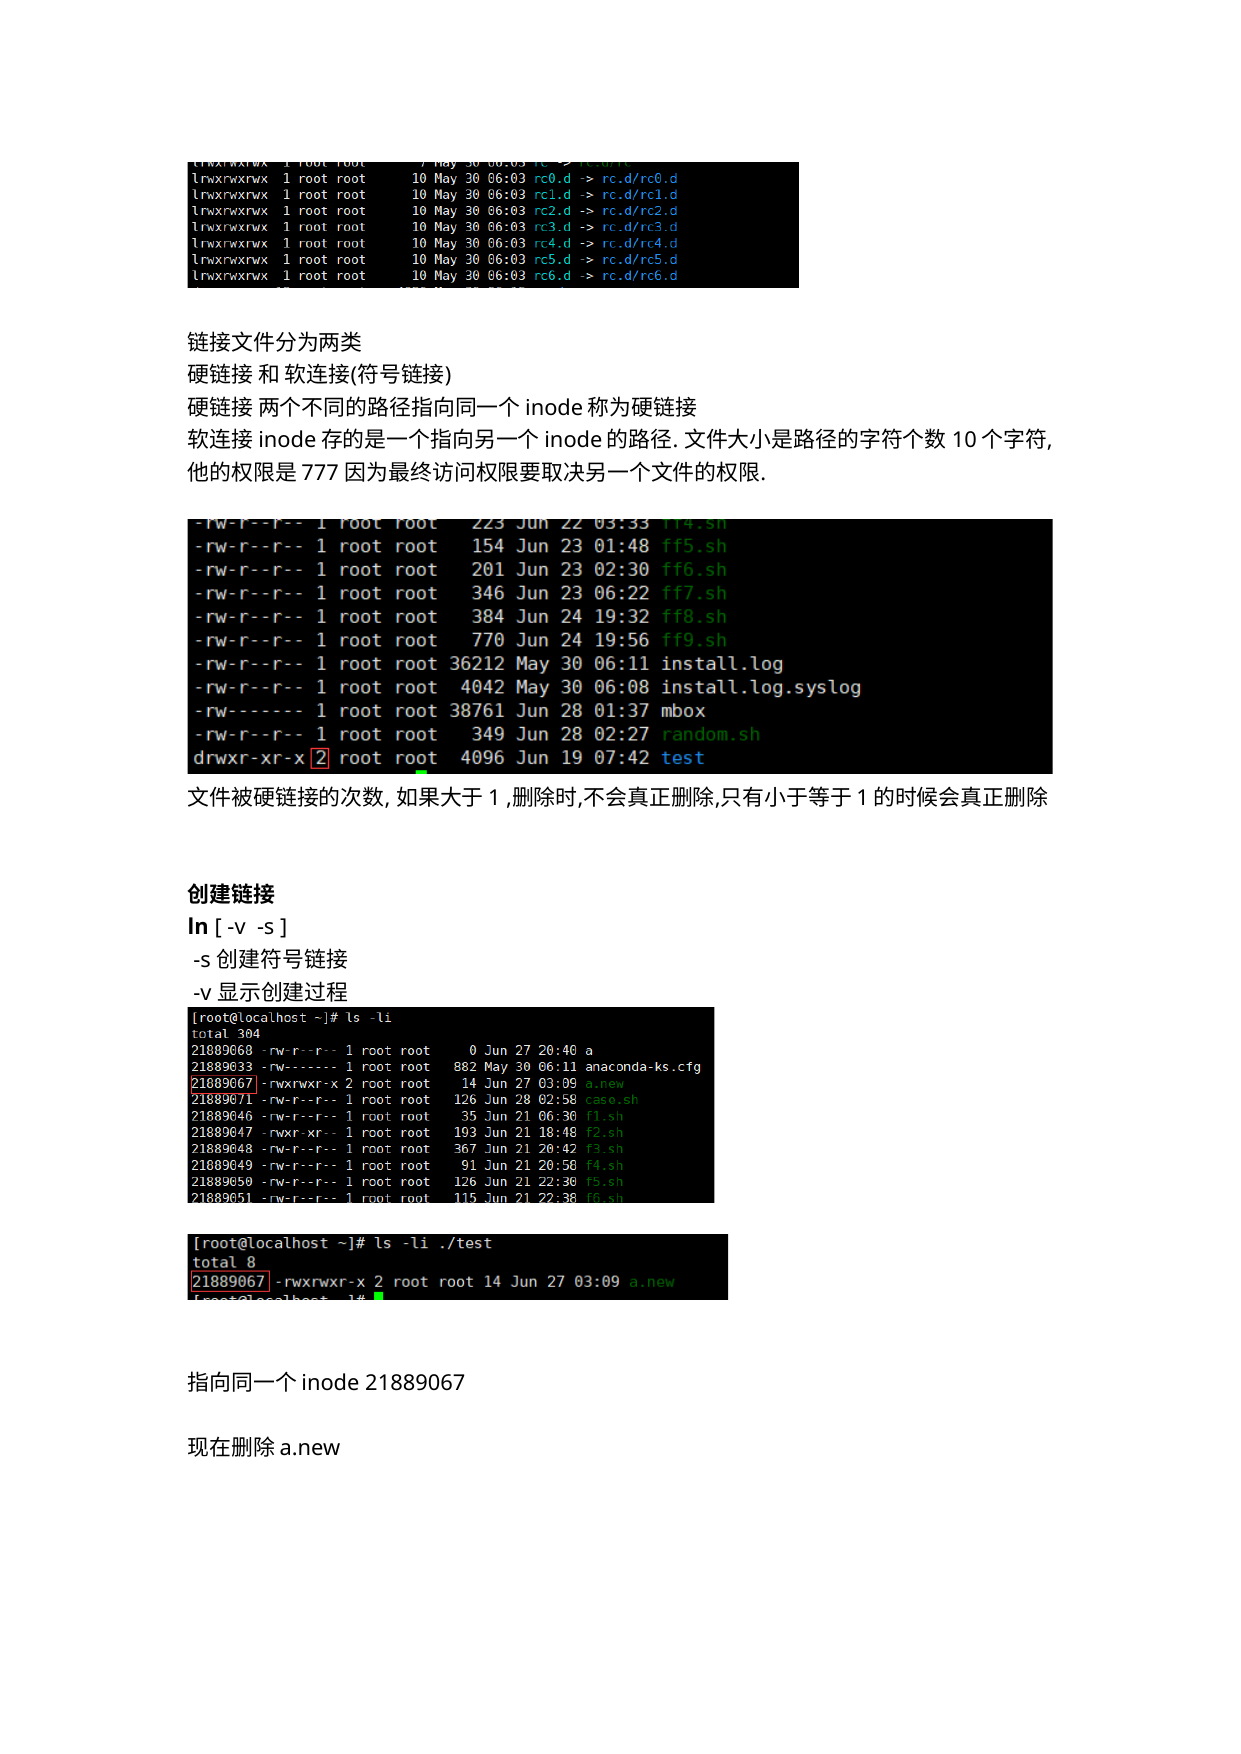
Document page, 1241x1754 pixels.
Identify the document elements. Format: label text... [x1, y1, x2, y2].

text ln [ -v -s ] [187, 909, 1053, 942]
text 现在删除a.new [187, 1429, 1053, 1462]
picture [187, 519, 1053, 774]
picture [187, 1007, 715, 1203]
text 硬链接 两个不同的路径指向同一个inode称为硬链接 [187, 389, 1053, 422]
text 硬链接 和 软连接(符号链接) [187, 357, 1053, 389]
picture [187, 1234, 729, 1300]
text -s 创建符号链接 [187, 942, 1053, 974]
text 指向同一个inode 21889067 [187, 1364, 1053, 1397]
text 链接文件分为两类 [187, 324, 1053, 357]
text 创建链接 [187, 877, 1053, 909]
text 文件被硬链接的次数, 如果大于1 ,删除时,不会真正删除,只有小于等于1的时候会真正删除 [187, 779, 1053, 812]
text -v 显示创建过程 [187, 974, 1053, 1007]
picture [187, 162, 799, 288]
text 软连接 inode存的是一个指向另一个inode的路径. 文件大小是路径的字符个数 10个字符,他的权限是777 因为最终访问权限要取决另一个文件的权限. [187, 422, 1053, 487]
